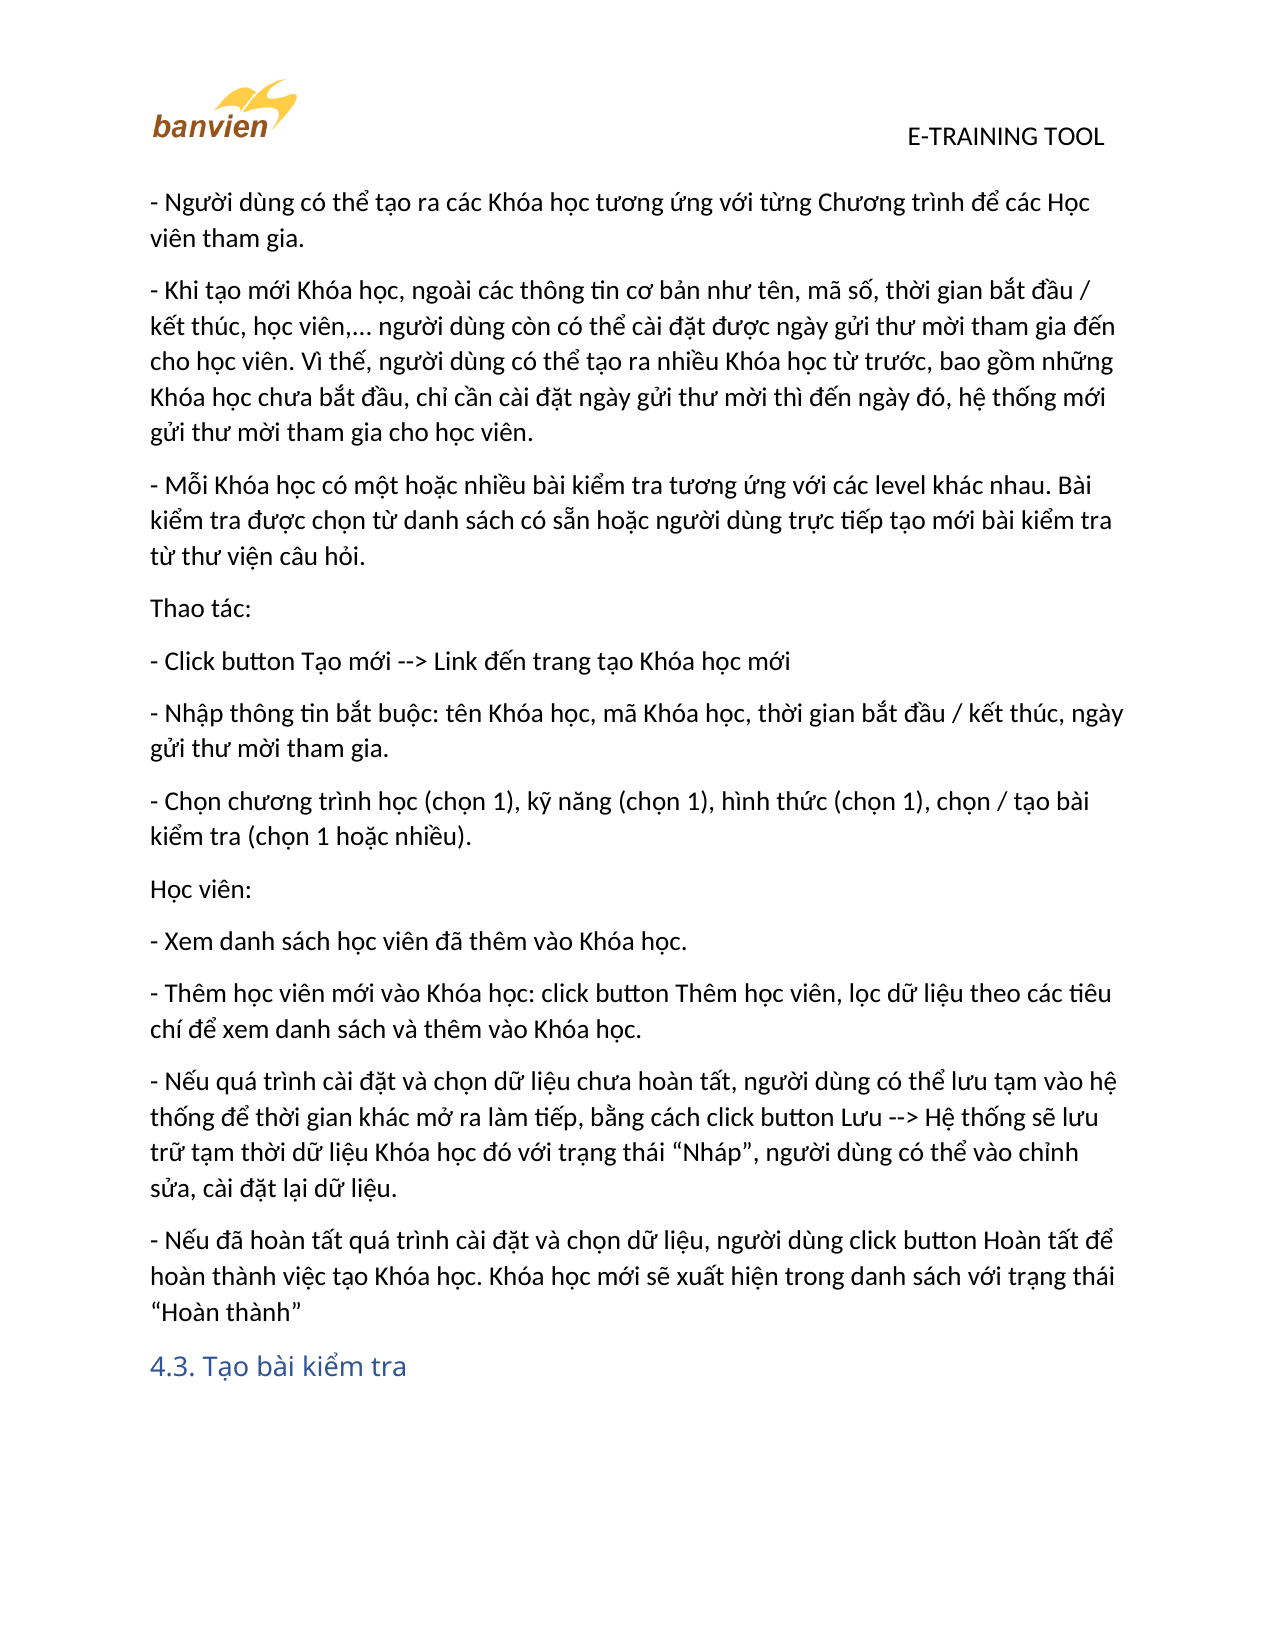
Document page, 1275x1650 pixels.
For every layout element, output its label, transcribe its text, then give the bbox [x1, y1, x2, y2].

picture [150, 75, 302, 146]
text - Thêm học viên mới vào Khóa học: click button Thêm học viên, lọc dữ liệu theo các tiêu chí để xem danh sách và thêm vào Khóa học. [150, 976, 1125, 1045]
text - Click button Tạo mới --> Link đến trang tạo Khóa học mới [150, 644, 1125, 677]
subtitle 4.3. Tạo bài kiểm tra [150, 1347, 1125, 1384]
text - Mỗi Khóa học có một hoặc nhiều bài kiểm tra tương ứng với các level khác nhau. Bài kiểm tra được chọn từ danh sách có sẵn hoặc người dùng trực tiếp tạo mới bài kiểm tra từ thư viện câu hỏi. [150, 468, 1125, 572]
text - Người dùng có thể tạo ra các Khóa học tương ứng với từng Chương trình để các Học viên tham gia. [150, 185, 1125, 254]
text - Xem danh sách học viên đã thêm vào Khóa học. [150, 924, 1125, 957]
text - Nhập thông tin bắt buộc: tên Khóa học, mã Khóa học, thời gian bắt đầu / kết thúc, ngày gửi thư mời tham gia. [150, 696, 1125, 764]
text Thao tác: [150, 591, 1125, 624]
text - Nếu quá trình cài đặt và chọn dữ liệu chưa hoàn tất, người dùng có thể lưu tạm vào hệ thống để thời gian khác mở ra làm tiếp, bằng cách click button Lưu --> Hệ thống sẽ lưu trữ tạm thời dữ liệu Khóa học đó với trạng thái “Nháp”, người dùng có thể vào chỉnh sửa, cài đặt lại dữ liệu. [150, 1064, 1125, 1204]
text Học viên: [150, 872, 1125, 905]
text - Khi tạo mới Khóa học, ngoài các thông tin cơ bản như tên, mã số, thời gian bắt đầu / kết thúc, học viên,... người dùng còn có thể cài đặt được ngày gửi thư mời tham gia đến cho học viên. Vì thế, người dùng có thể tạo ra nhiều Khóa học từ trước, bao gồm những Khóa học chưa bắt đầu, chỉ cần cài đặt ngày gửi thư mời thì đến ngày đó, hệ thống mới gửi thư mời tham gia cho học viên. [150, 273, 1125, 448]
text - Chọn chương trình học (chọn 1), kỹ năng (chọn 1), hình thức (chọn 1), chọn / tạo bài kiểm tra (chọn 1 hoặc nhiều). [150, 784, 1125, 852]
text - Nếu đã hoàn tất quá trình cài đặt và chọn dữ liệu, người dùng click button Hoàn tất để hoàn thành việc tạo Khóa học. Khóa học mới sẽ xuất hiện trong danh sách với trạng thái “Hoàn thành” [150, 1223, 1125, 1328]
